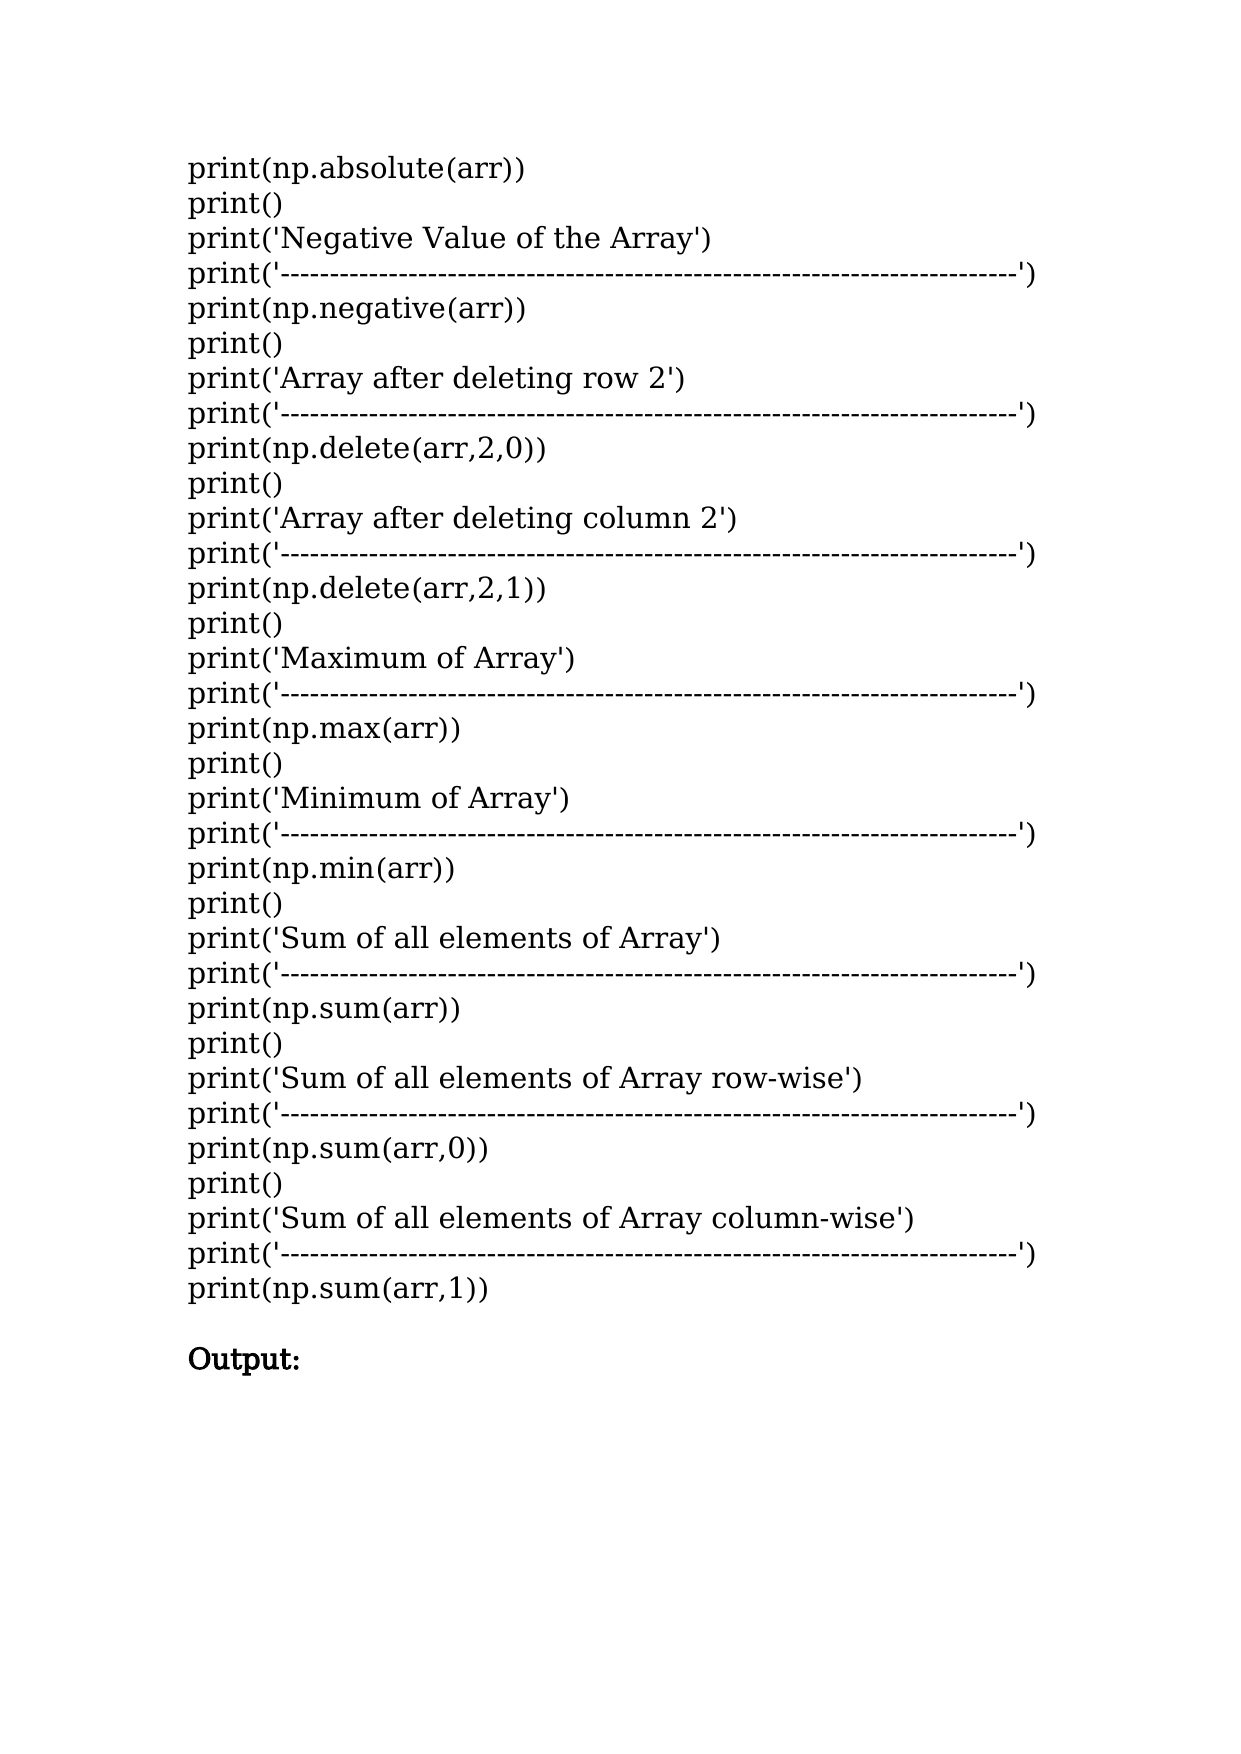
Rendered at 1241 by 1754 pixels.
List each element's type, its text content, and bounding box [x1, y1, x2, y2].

text print(np.delete(arr,2,0)) [187, 430, 1053, 465]
text print(np.max(arr)) [187, 710, 1053, 745]
text print('---------------------------------------------------------------------------') [187, 815, 1053, 850]
text print() [187, 605, 1053, 640]
text print('---------------------------------------------------------------------------') [187, 535, 1053, 570]
text print(np.min(arr)) [187, 850, 1053, 885]
text print() [187, 745, 1053, 780]
text print('---------------------------------------------------------------------------') [187, 1235, 1053, 1270]
text print(np.negative(arr)) [187, 290, 1053, 325]
text print('---------------------------------------------------------------------------') [187, 955, 1053, 990]
text print() [187, 885, 1053, 920]
text print(np.sum(arr)) [187, 990, 1053, 1025]
text print(np.sum(arr,0)) [187, 1130, 1053, 1165]
text print('Maximum of Array') [187, 640, 1053, 675]
text print('---------------------------------------------------------------------------') [187, 1095, 1053, 1130]
text print('---------------------------------------------------------------------------') [187, 675, 1053, 710]
text print('Sum of all elements of Array row-wise') [187, 1060, 1053, 1095]
text print(np.absolute(arr)) [187, 150, 1053, 185]
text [187, 255, 1053, 290]
text print() [187, 185, 1053, 220]
text print('---------------------------------------------------------------------------') [187, 395, 1053, 430]
text print('Negative Value of the Array') [187, 220, 1053, 255]
text print() [187, 1025, 1053, 1060]
text print() [187, 325, 1053, 360]
text print('Minimum of Array') [187, 780, 1053, 815]
text print() [187, 465, 1053, 500]
text print() [187, 1165, 1053, 1200]
text print('Sum of all elements of Array') [187, 920, 1053, 955]
text print(np.delete(arr,2,1)) [187, 570, 1053, 605]
text print('Sum of all elements of Array column-wise') [187, 1200, 1053, 1235]
text print('Array after deleting column 2') [187, 500, 1053, 535]
text print('Array after deleting row 2') [187, 360, 1053, 395]
text print(np.sum(arr,1)) Output: [187, 1270, 1053, 1375]
